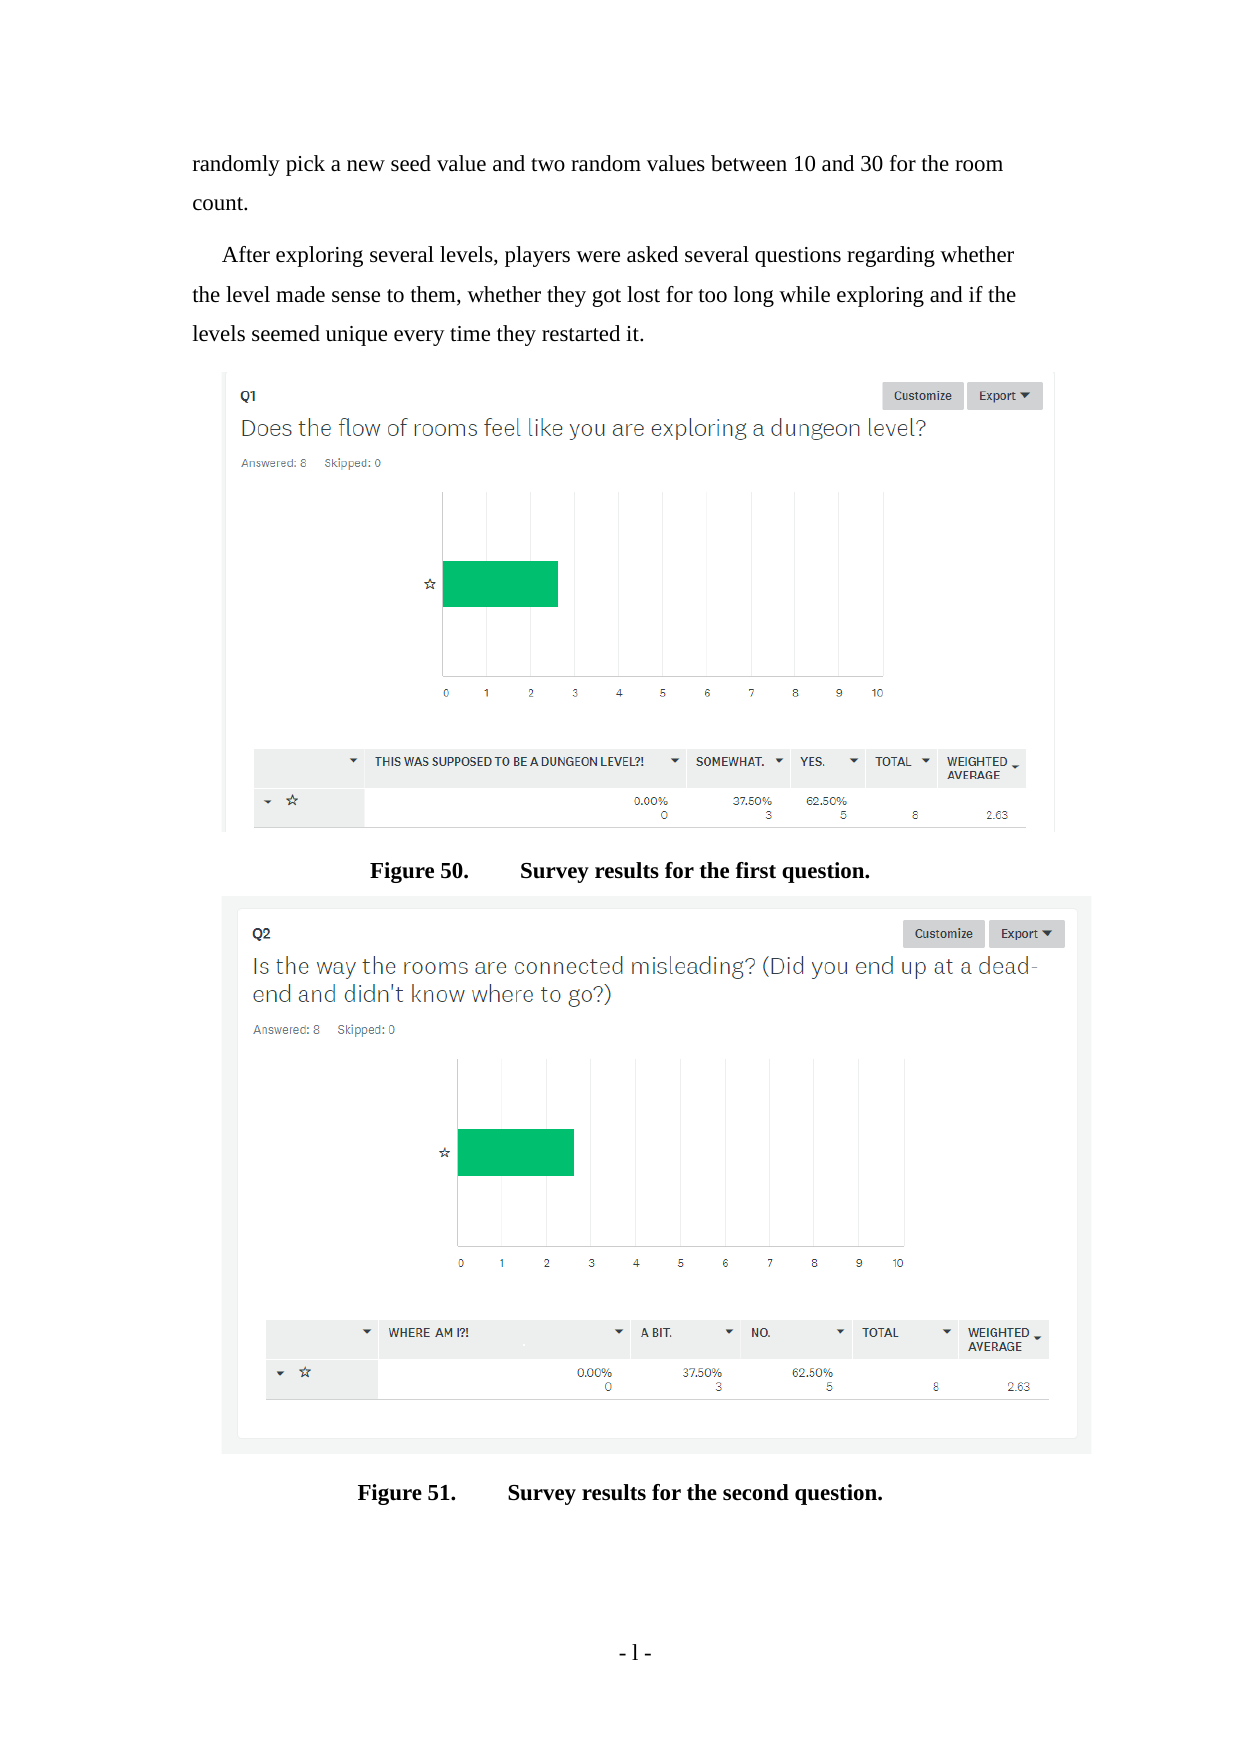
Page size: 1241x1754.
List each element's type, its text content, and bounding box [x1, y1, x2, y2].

text Survey results for the first question. [192, 857, 1048, 883]
picture [221, 372, 1055, 832]
text After exploring several levels, players were asked several questions regarding whether the level made sense to them, whether they got lost for too long while exploring and if the levels seemed unique every time they restarted it. [192, 241, 1048, 347]
text Survey results for the second question. [192, 1479, 1048, 1506]
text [192, 150, 1048, 216]
picture [221, 896, 1092, 1454]
